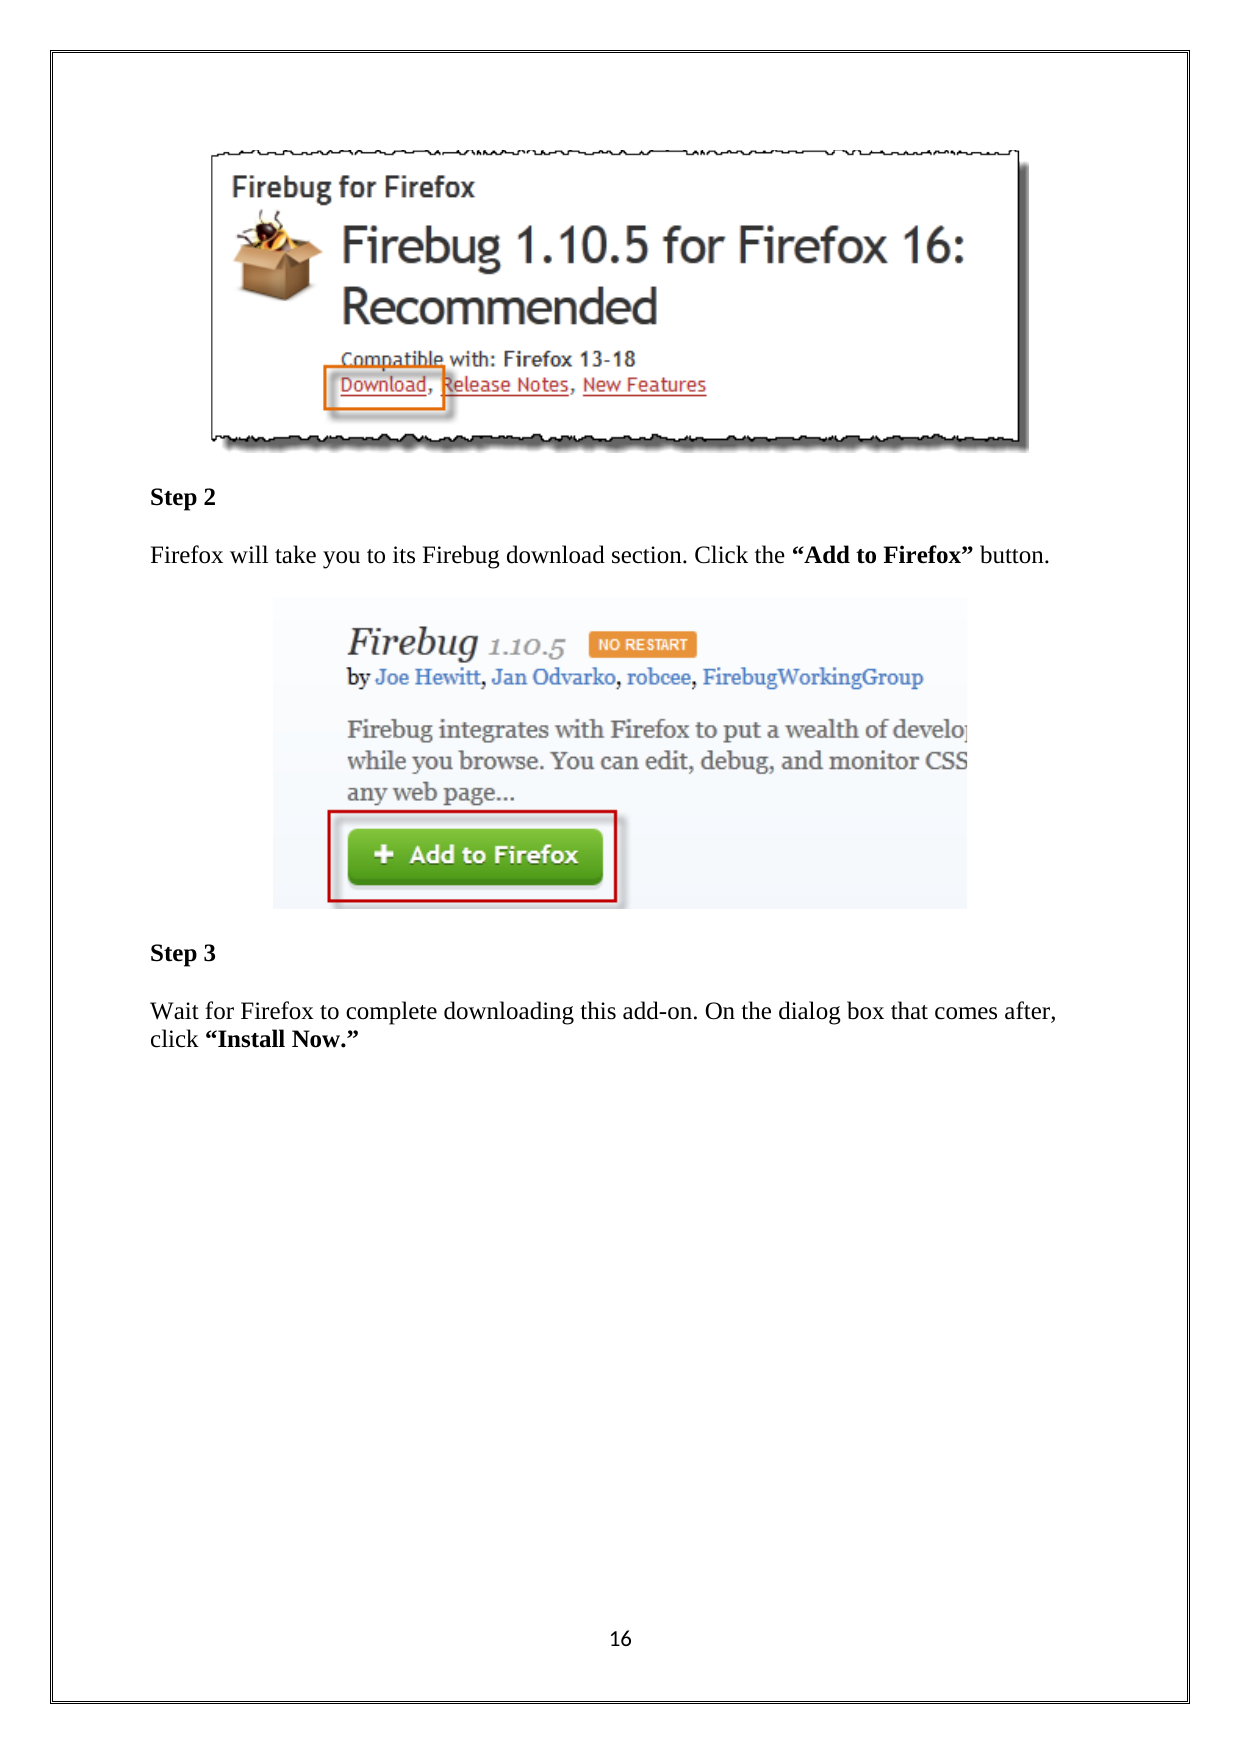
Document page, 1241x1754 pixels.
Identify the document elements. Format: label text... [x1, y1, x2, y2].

text Step 3 [150, 938, 1090, 967]
picture [211, 150, 1029, 453]
text Step 2 [150, 482, 1090, 511]
picture [273, 597, 968, 909]
text Firefox will take you to its Firebug download section. Click the “Add to Firefox” button. [150, 540, 1090, 569]
text Wait for Firefox to complete downloading this add-on. On the dialog box that comes after, click “Install Now.” [150, 996, 1090, 1053]
